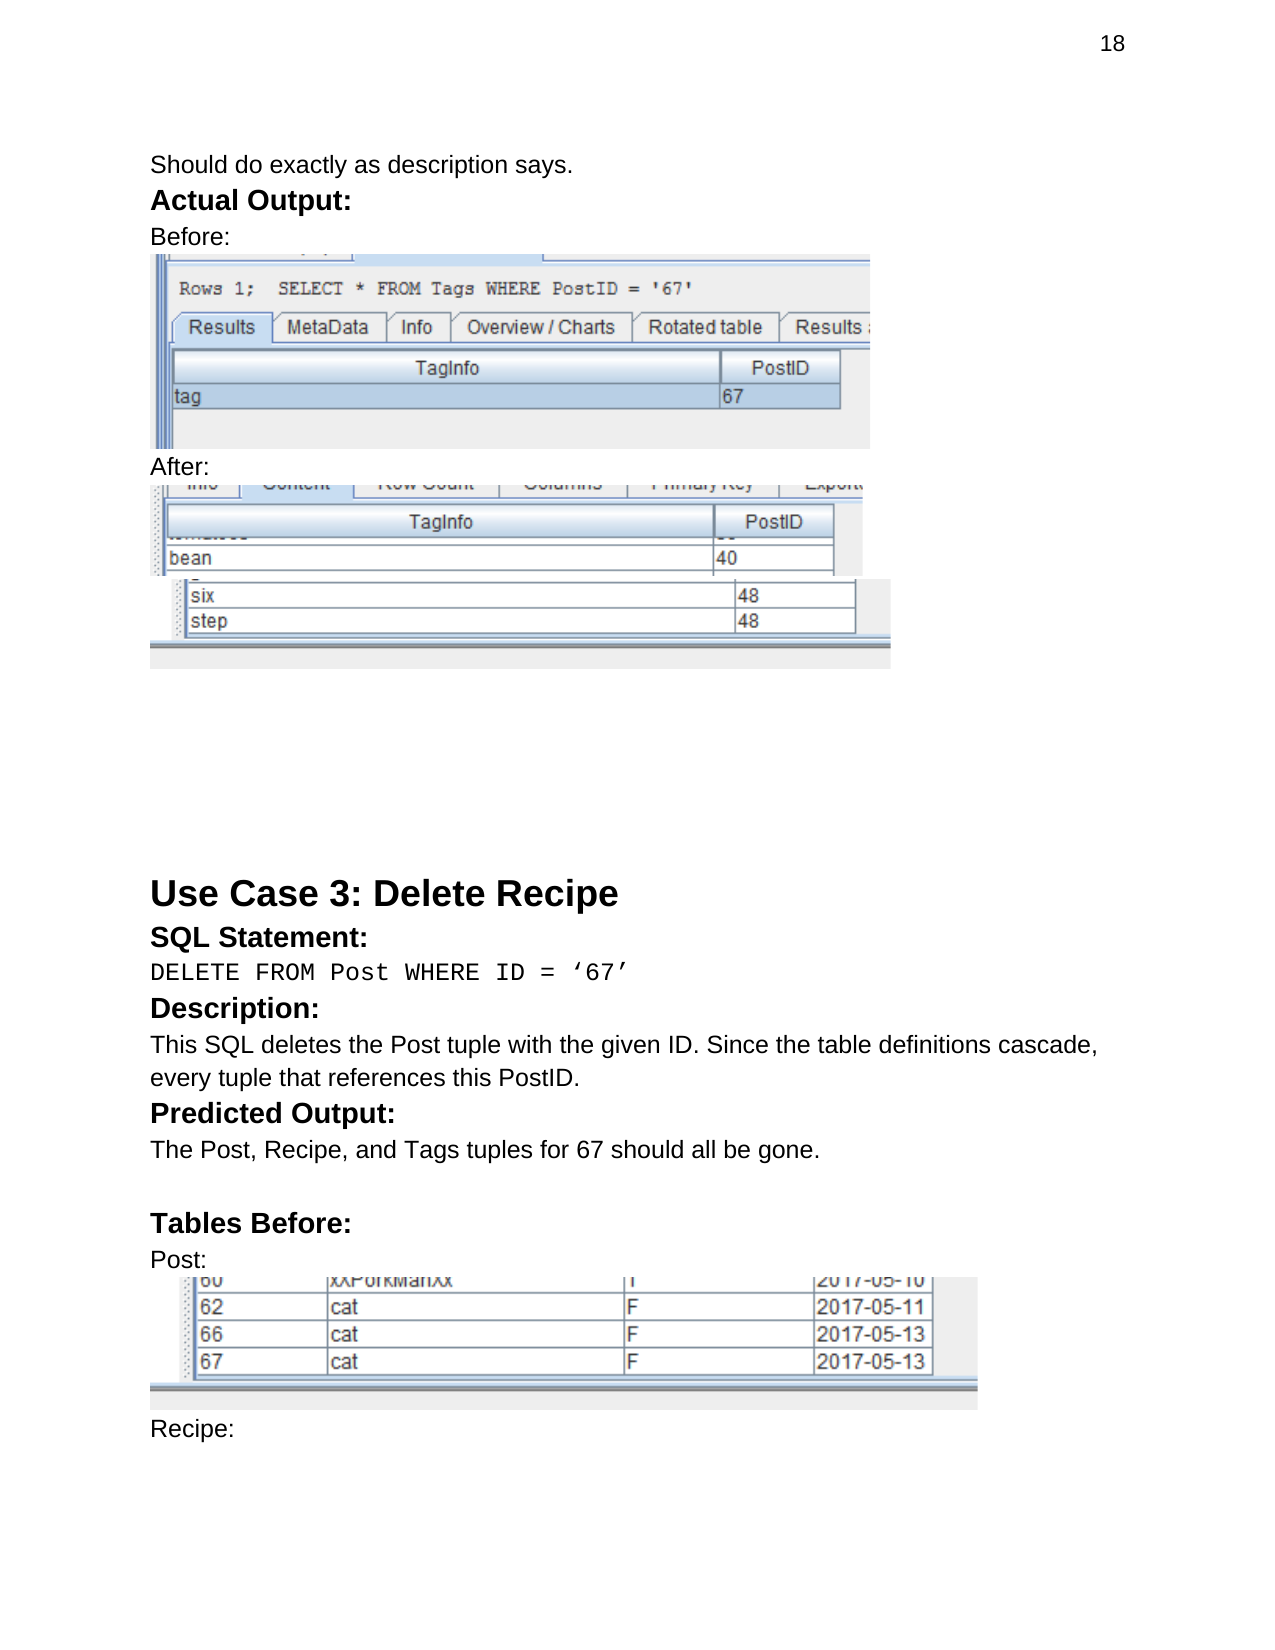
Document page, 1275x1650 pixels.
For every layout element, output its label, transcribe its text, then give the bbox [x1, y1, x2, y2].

text Tables Before: [150, 1206, 1125, 1240]
text Post: [150, 1245, 1125, 1273]
picture [150, 579, 891, 669]
text SQL Statement: [150, 921, 1125, 954]
text Should do exactly as description says. [150, 150, 1125, 179]
text DELETE FROM Post WHERE ID = ‘67’ [150, 959, 1125, 987]
text Actual Output: [150, 183, 1125, 217]
picture [150, 254, 871, 449]
picture [150, 485, 863, 576]
text Recipe: [150, 1414, 1125, 1442]
text This SQL deletes the Post tuple with the given ID. Since the table definitions cascade, every tuple that references this PostID. [150, 1030, 1125, 1092]
text After: [150, 452, 1125, 481]
text The Post, Recipe, and Tags tuples for 67 should all be gone. [150, 1135, 1125, 1163]
text Description: [150, 992, 1125, 1025]
picture [150, 1277, 978, 1410]
text Predicted Output: [150, 1096, 1125, 1130]
text Use Case 3: Delete Recipe [150, 871, 1125, 914]
text Before: [150, 222, 1125, 250]
